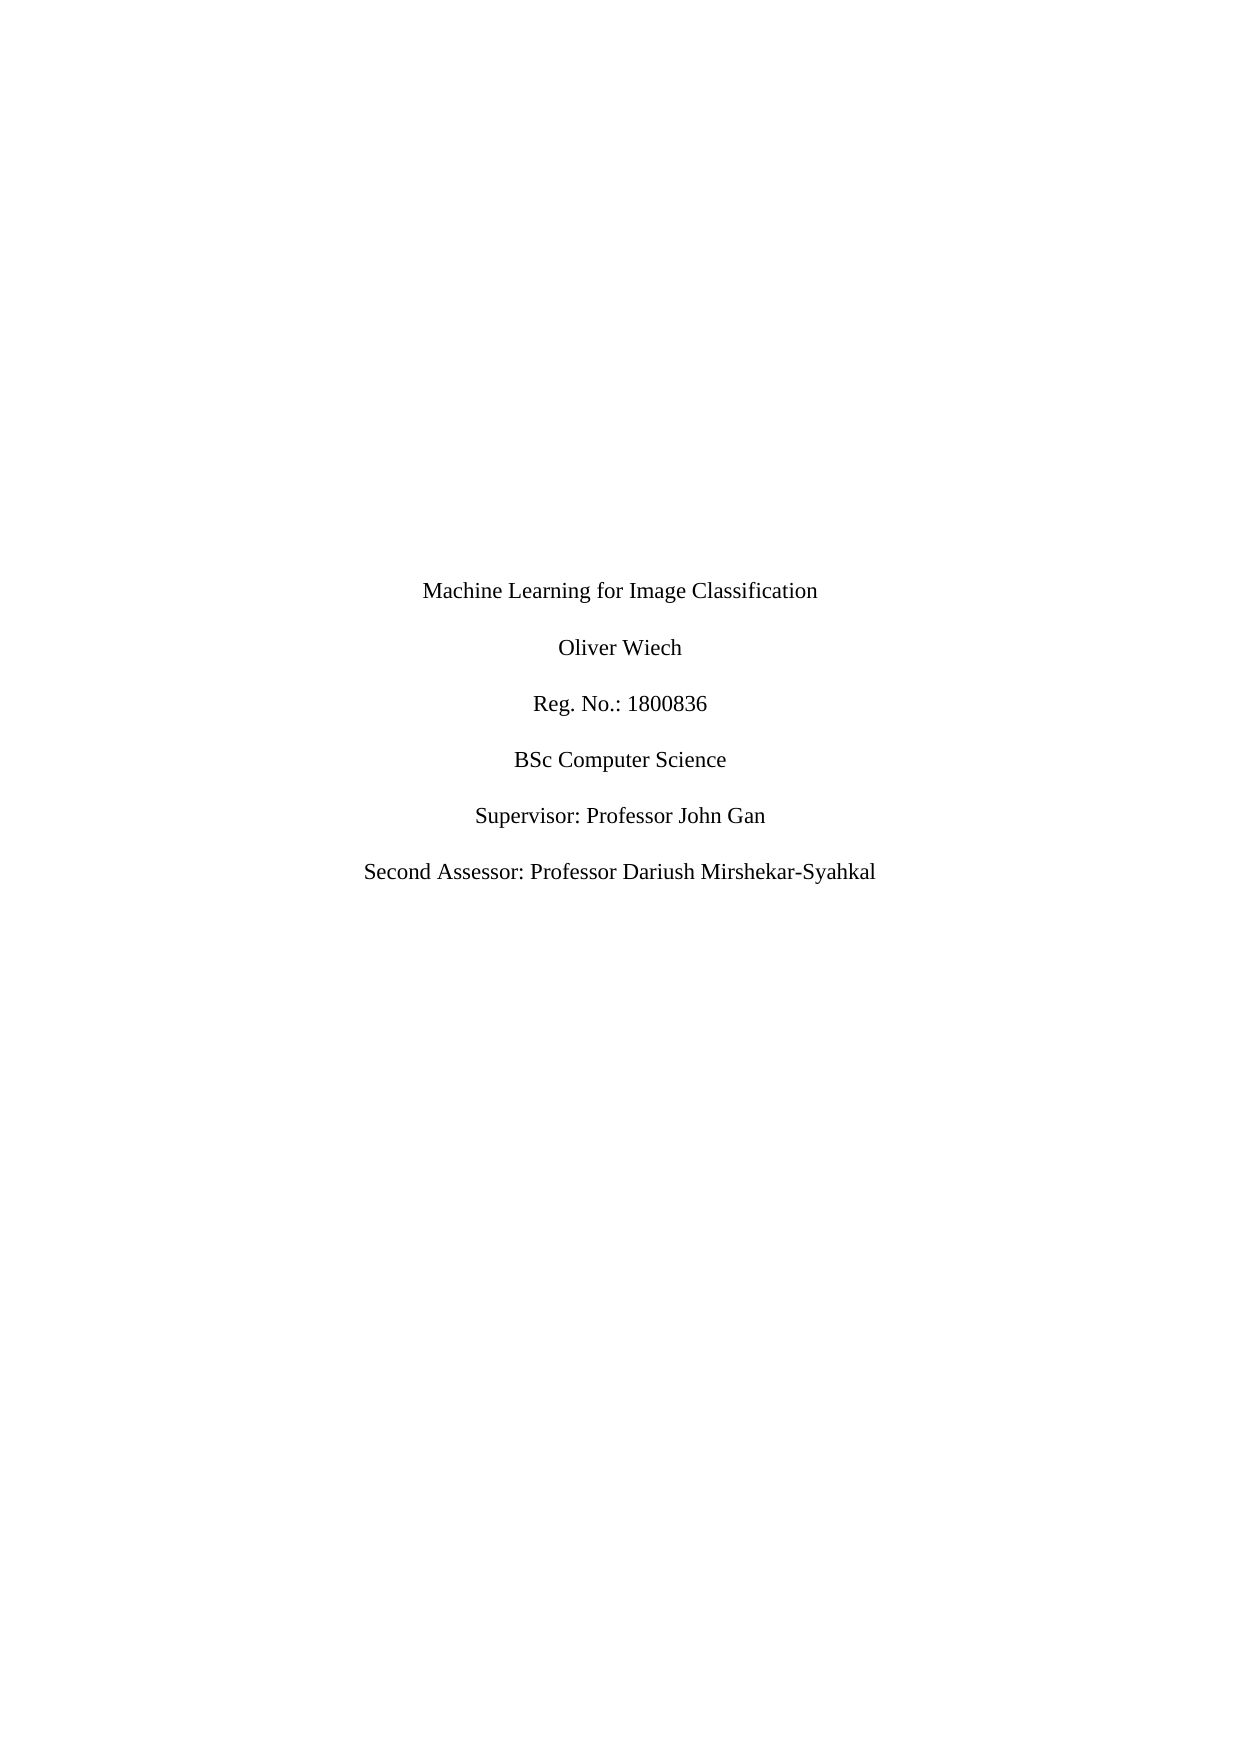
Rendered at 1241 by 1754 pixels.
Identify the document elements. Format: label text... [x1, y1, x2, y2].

text Second Assessor: Professor Dariush Mirshekar-Syahkal [182, 858, 1058, 884]
text Oliver Wiech [182, 633, 1058, 660]
text Supervisor: Professor John Gan [182, 802, 1058, 828]
text Reg. No.: 1800836 [182, 690, 1058, 716]
text Machine Learning for Image Classification [182, 577, 1058, 604]
text BSc Computer Science [182, 746, 1058, 772]
